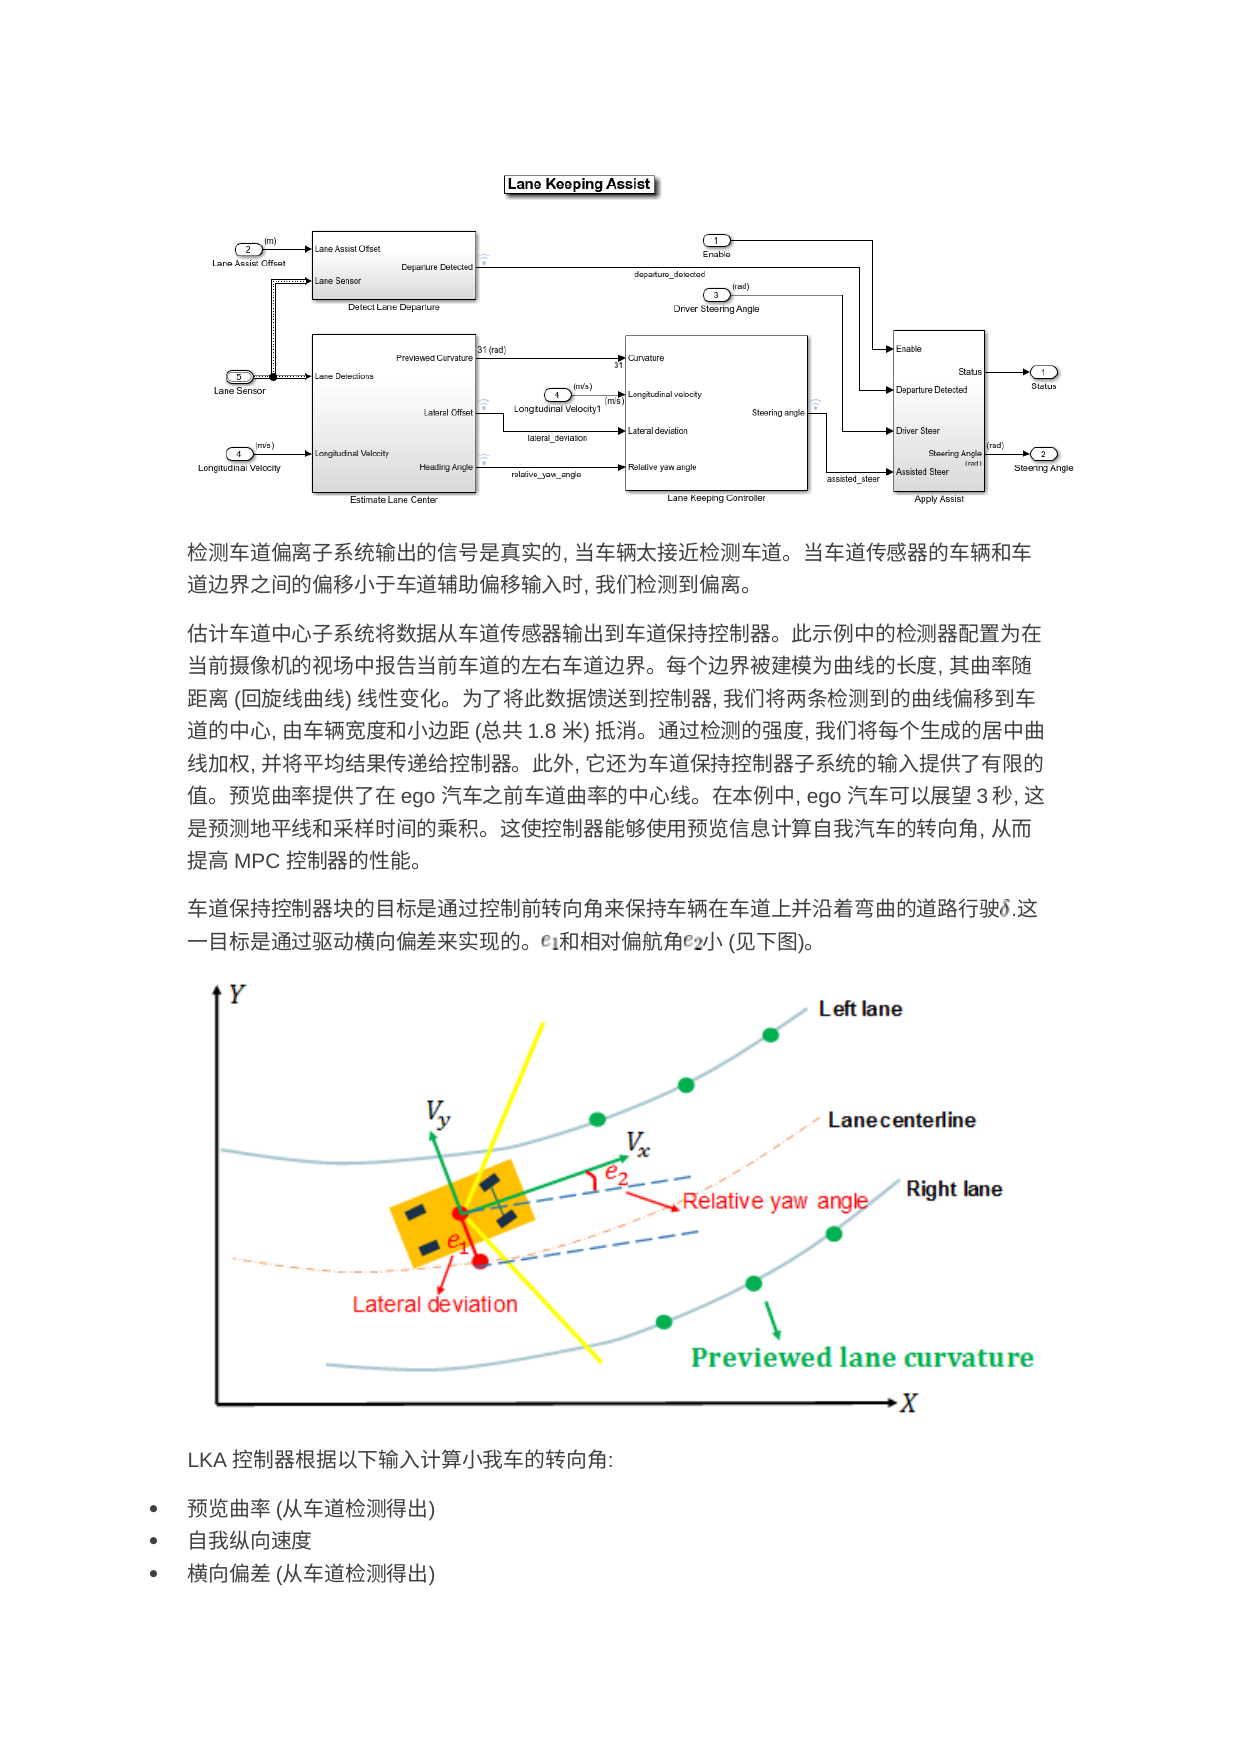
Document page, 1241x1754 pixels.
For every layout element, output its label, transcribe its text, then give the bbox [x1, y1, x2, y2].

picture [541, 935, 559, 950]
text 检测车道偏离子系统输出的信号是真实的, 当车辆太接近检测车道。当车道传感器的车辆和车道边界之间的偏移小于车道辅助偏移输入时, 我们检测到偏离。 [187, 535, 1053, 600]
list 预览曲率 (从车道检测得出) [150, 1491, 1053, 1523]
text 车道保持控制器块的目标是通过控制前转向角来保持车辆在车道上并沿着弯曲的道路行驶.这一目标是通过驱动横向偏差来实现的。和相对偏航角小 (见下图)。 [187, 891, 1053, 956]
picture [683, 935, 703, 950]
picture [187, 974, 1088, 1425]
text 估计车道中心子系统将数据从车道传感器输出到车道保持控制器。此示例中的检测器配置为在当前摄像机的视场中报告当前车道的左右车道边界。每个边界被建模为曲线的长度, 其曲率随距离 (回旋线曲线) 线性变化。为了将此数据馈送到控制器, 我们将两条检测到的曲线偏移到车道的中心, 由车辆宽度和小边距 (总共1.8 米) 抵消。通过检测的强度, 我们将每个生成的居中曲线加权, 并将平均结果传递给控制器。此外, 它还为车道保持控制器子系统的输入提供了有限的值。预览曲率提供了在 ego 汽车之前车道曲率的中心线。在本例中, ego 汽车可以展望3秒, 这是预测地平线和采样时间的乘积。这使控制器能够使用预览信息计算自我汽车的转向角, 从而提高 MPC 控制器的性能。 [187, 616, 1053, 876]
picture [1000, 899, 1011, 917]
text LKA 控制器根据以下输入计算小我车的转向角: [187, 1443, 1053, 1475]
list 自我纵向速度 [150, 1523, 1053, 1556]
picture [187, 165, 1083, 516]
list 横向偏差 (从车道检测得出) [150, 1556, 1053, 1588]
